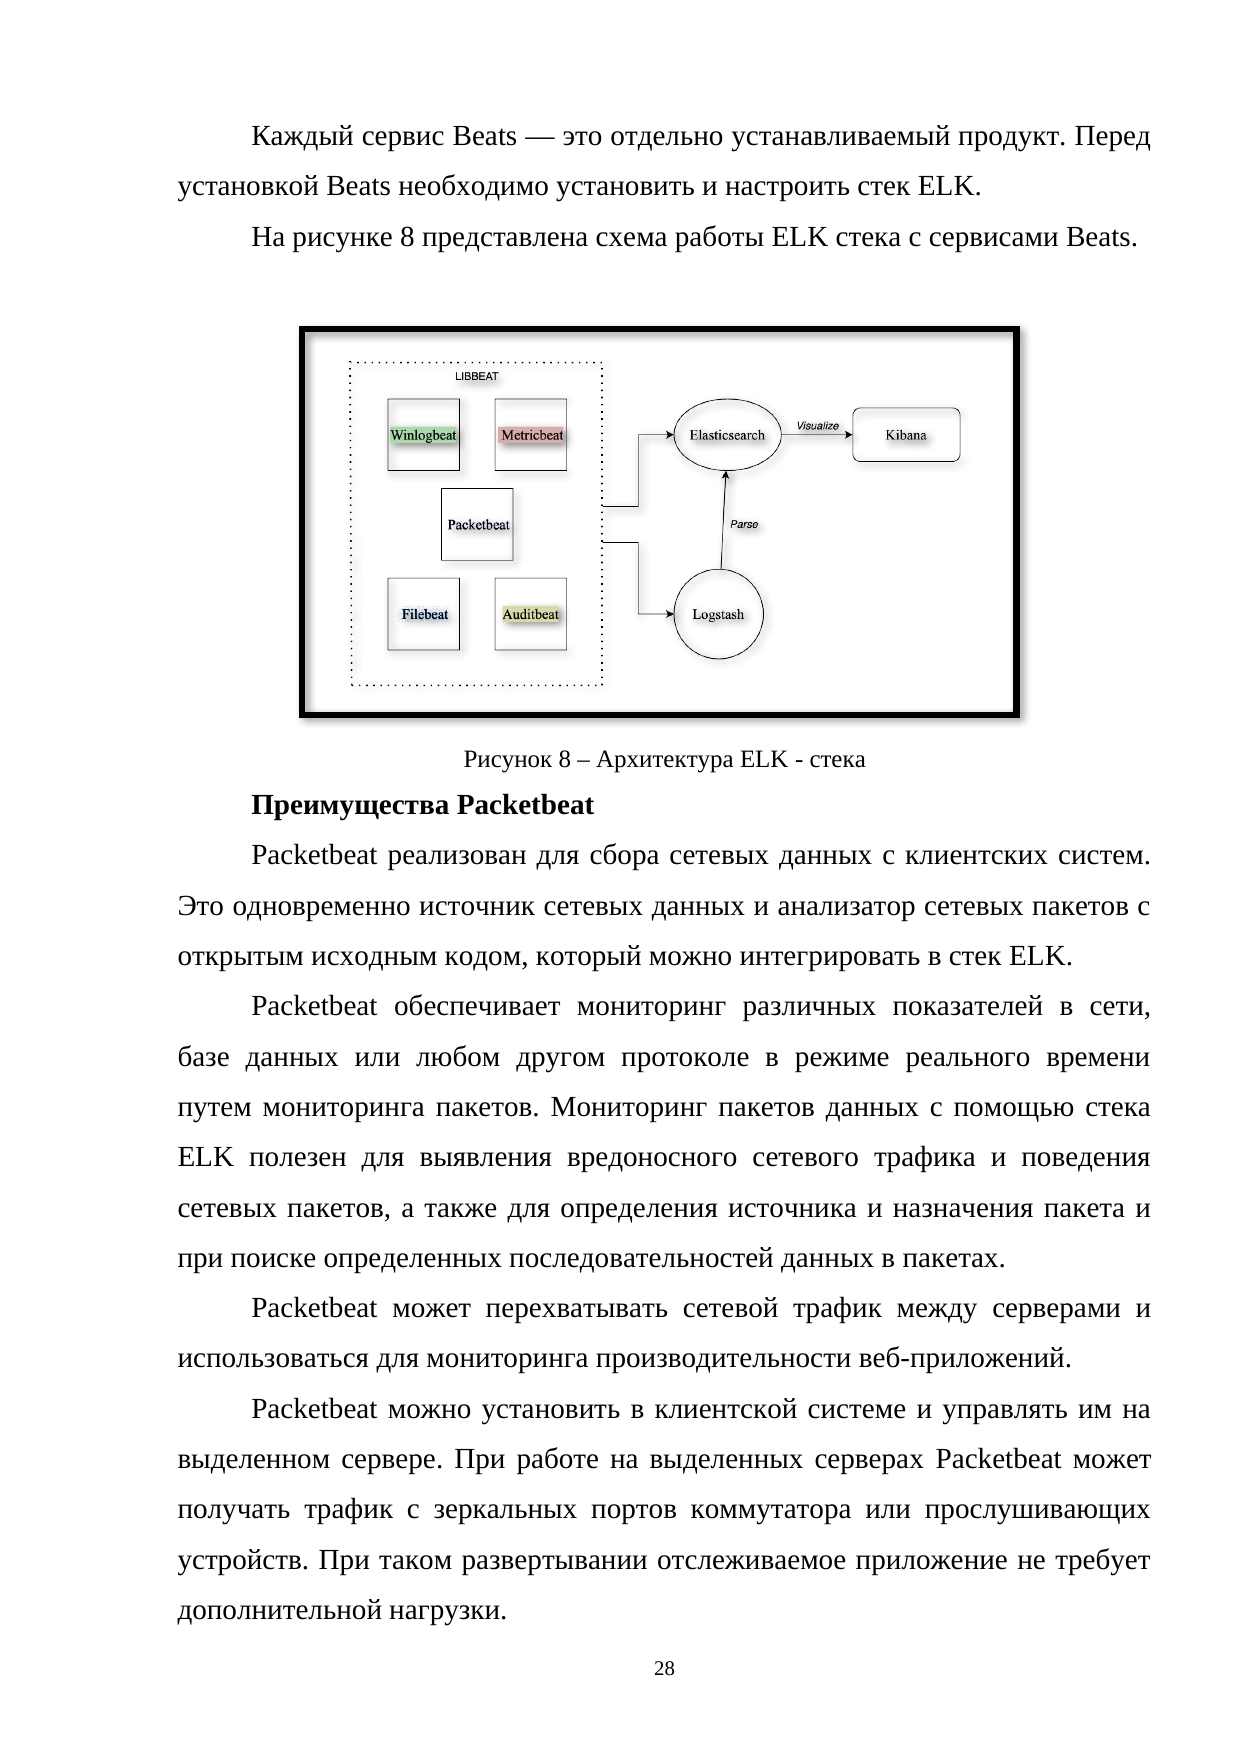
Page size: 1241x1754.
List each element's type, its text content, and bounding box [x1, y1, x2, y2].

text Packetbeat обеспечивает мониторинг различных показателей в сети, базе данных или любом другом протоколе в режиме реального времени путем мониторинга пакетов. Мониторинг пакетов данных с помощью стека ELK полезен для выявления вредоносного сетевого трафика и поведения сетевых пакетов, а также для определения источника и назначения пакета и при поиске определенных последовательностей данных в пакетах. [177, 988, 1152, 1273]
text Packetbeat можно установить в клиентской системе и управлять им на выделенном сервере. При работе на выделенных серверах Packetbeat может получать трафик с зеркальных портов коммутатора или прослушивающих устройств. При таком развертывании отслеживаемое приложение не требует дополнительной нагрузки. [177, 1391, 1152, 1626]
text Рисунок 8 – Архитектура ELK - стека [177, 744, 1152, 773]
text Packetbeat может перехватывать сетевой трафик между серверами и использоваться для мониторинга производительности веб-приложений. [177, 1290, 1152, 1374]
text Packetbeat реализован для сбора сетевых данных с клиентских систем. Это одновременно источник сетевых данных и анализатор сетевых пакетов с открытым исходным кодом, который можно интегрировать в стек ELK. [177, 837, 1152, 972]
text Преимущества Packetbeat [177, 787, 1152, 821]
text На рисунке 8 представлена схема работы ELK стека с сервисами Beats. [177, 219, 1152, 252]
text Каждый сервис Beats — это отдельно устанавливаемый продукт. Перед установкой Beats необходимо установить и настроить стек ELK. [177, 118, 1152, 202]
picture [305, 332, 1013, 712]
